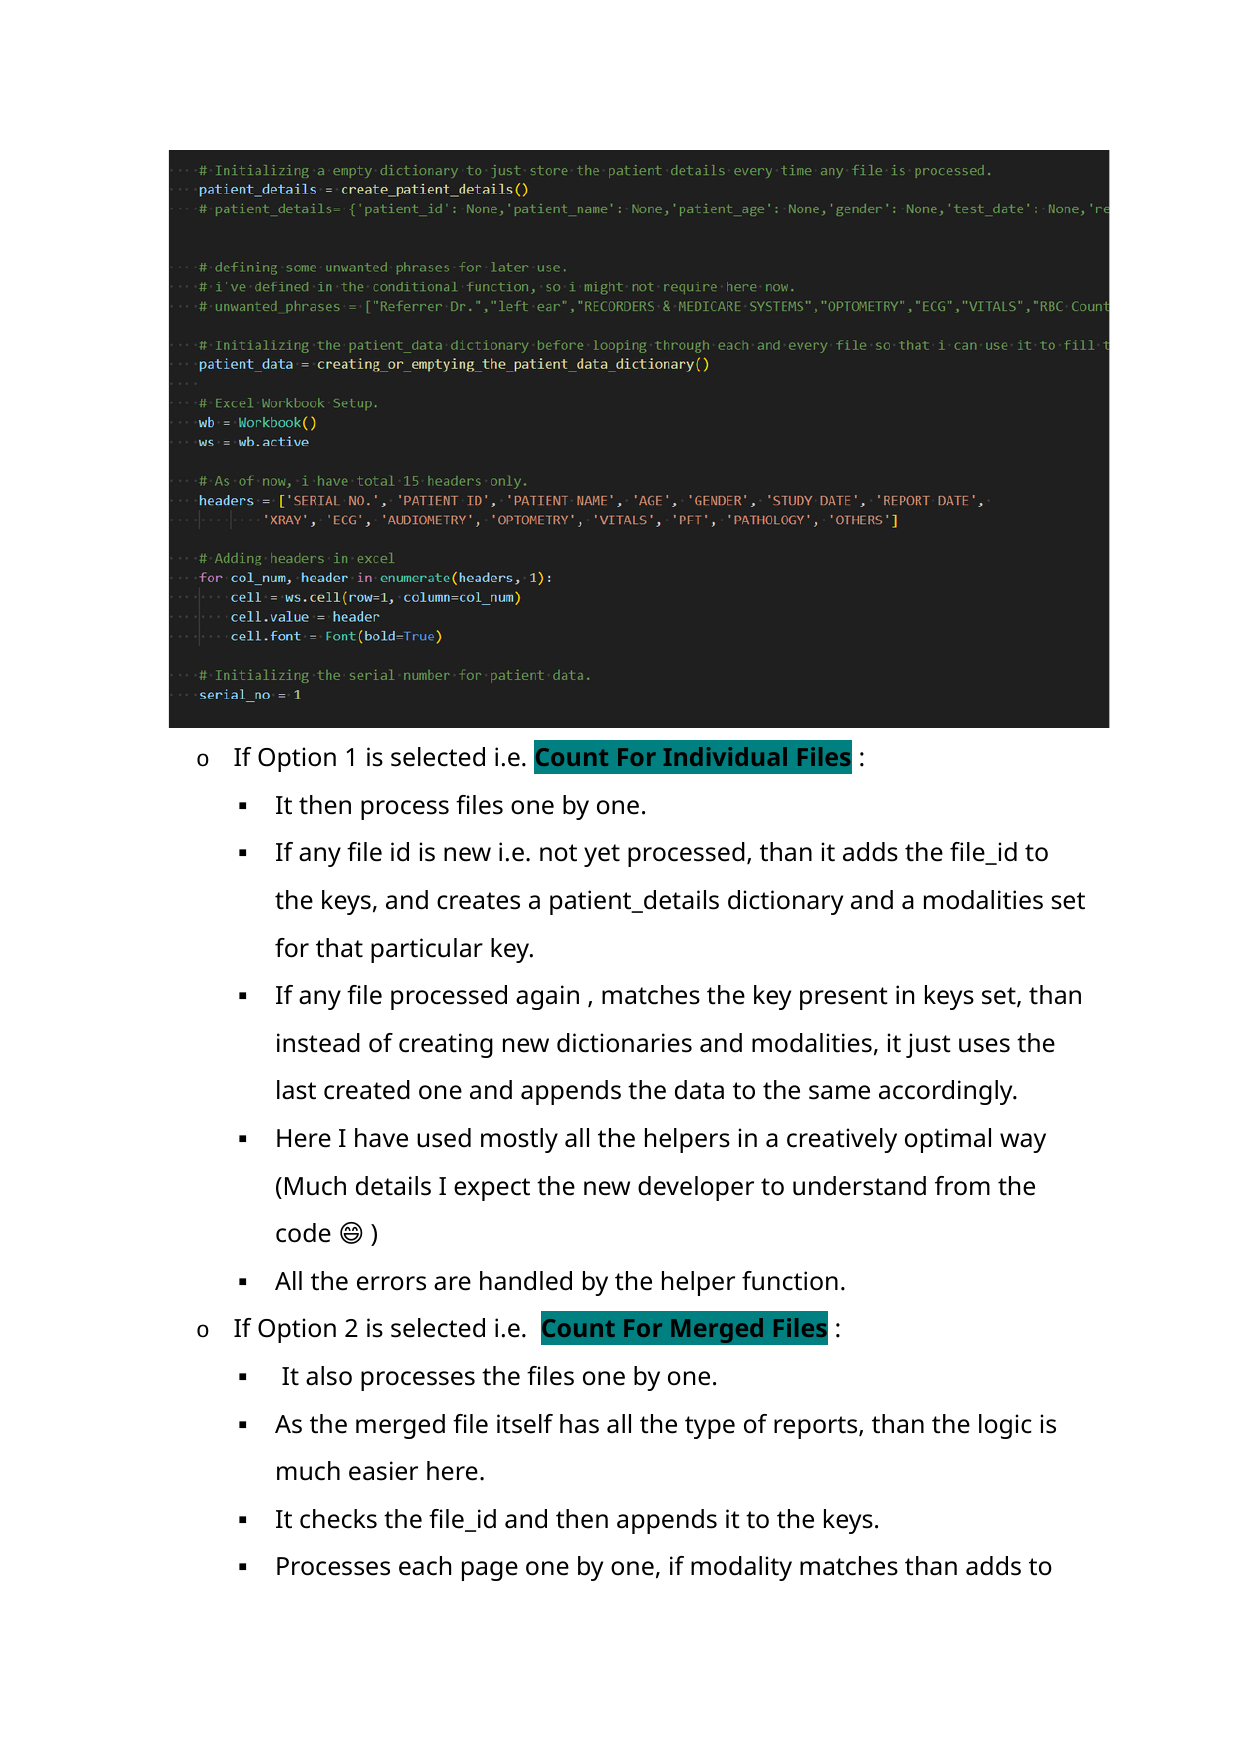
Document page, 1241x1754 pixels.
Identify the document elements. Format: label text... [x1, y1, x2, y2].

list It then process files one by one. [237, 1390, 1090, 1424]
picture [168, 752, 1110, 1330]
list If Option 1 is selected i.e. Count For Individual Files : [196, 1342, 1090, 1377]
list If any file id is new i.e. not yet processed, than it adds the file_id to the keys, and creates a patient_details dictionary and a modalities set for that particular key. [237, 1438, 1090, 1567]
picture [168, 150, 1110, 741]
